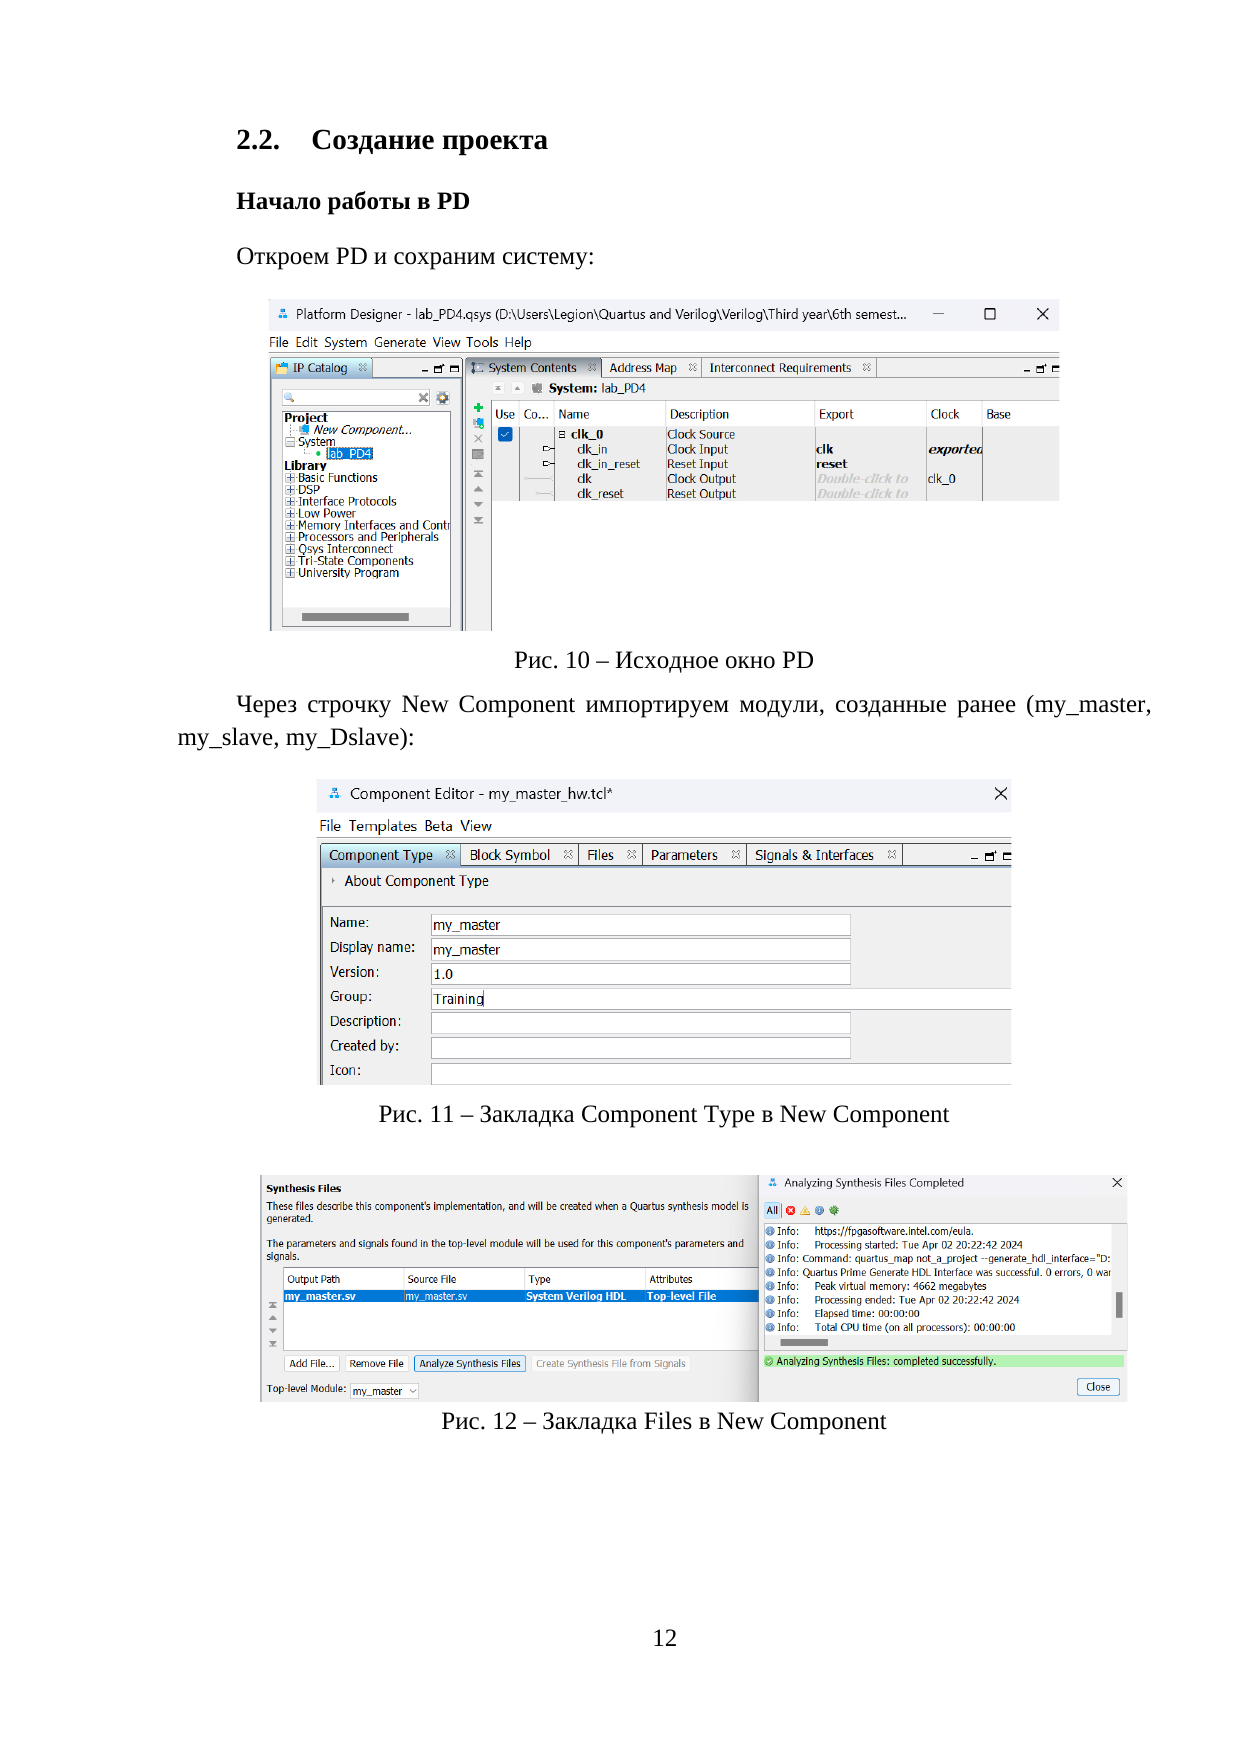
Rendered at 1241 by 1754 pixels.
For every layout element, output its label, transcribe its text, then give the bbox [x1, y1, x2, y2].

picture [268, 299, 1060, 631]
text Рис. 10 – Исходное окно PD [176, 645, 1152, 674]
subtitle Начало работы в PD [177, 186, 1152, 214]
text Рис. 12 – Закладка Files в New Component [176, 1406, 1152, 1435]
text Откроем PD и сохраним систему: [177, 241, 1152, 270]
text Рис. 11 – Закладка Component Type в New Component [176, 1099, 1152, 1127]
text Через строчку New Component импортируем модули, созданные ранее (my_master, my_slave, my_Dslave): [177, 689, 1152, 751]
subtitle Создание проекта [236, 122, 1152, 156]
picture [316, 779, 1012, 1085]
picture [260, 1175, 1128, 1402]
